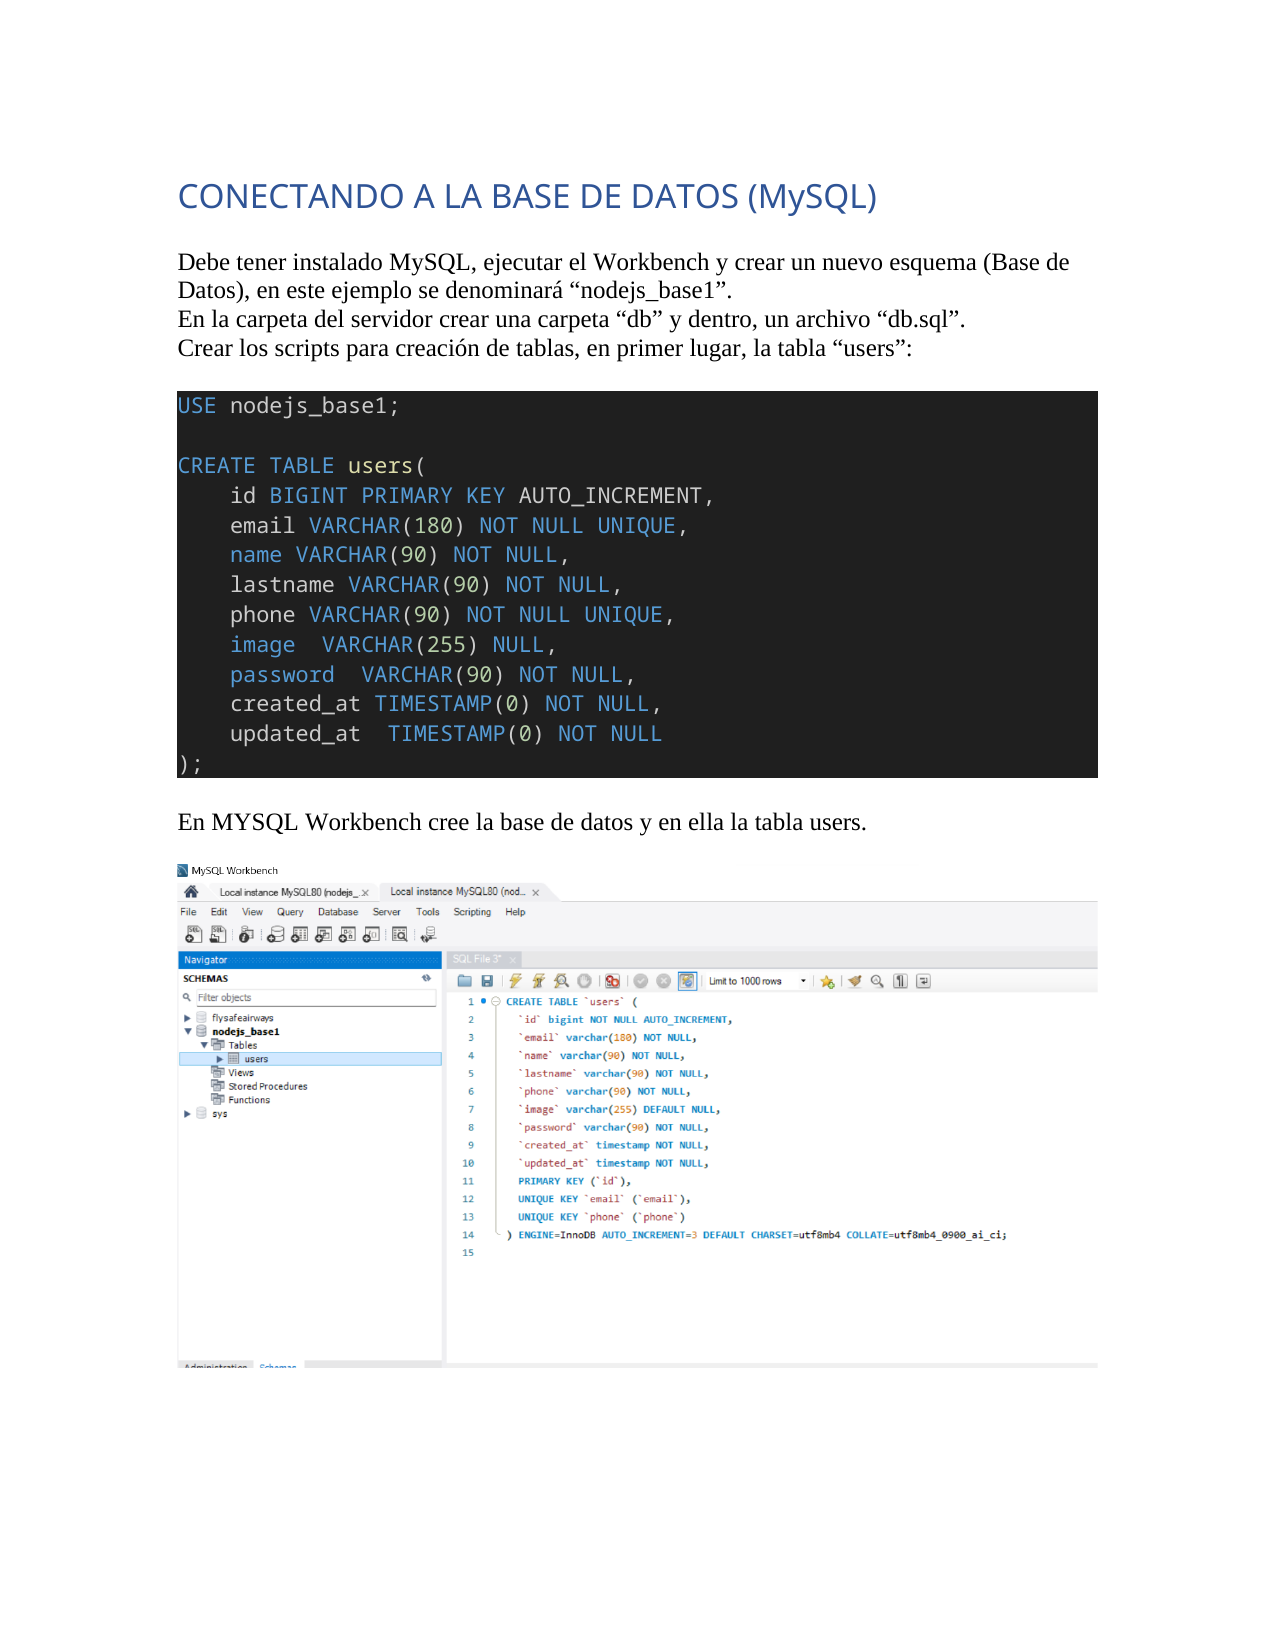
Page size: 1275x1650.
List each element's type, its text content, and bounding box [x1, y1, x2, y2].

text lastname VARCHAR(90) NOT NULL, [177, 569, 1098, 599]
subtitle CONECTANDO A LA BASE DE DATOS (MySQL) [177, 173, 1098, 218]
text password VARCHAR(90) NOT NULL, [177, 659, 1098, 688]
text CREATE TABLE users( [177, 450, 1098, 480]
text updated_at TIMESTAMP(0) NOT NULL [177, 718, 1098, 748]
picture [177, 864, 1098, 1368]
text USE nodejs_base1; [177, 391, 1098, 420]
text name VARCHAR(90) NOT NULL, [177, 539, 1098, 569]
text created_at TIMESTAMP(0) NOT NULL, [177, 688, 1098, 718]
text Debe tener instalado MySQL, ejecutar el Workbench y crear un nuevo esquema (Base de Datos), en este ejemplo se denominará “nodejs_base1”. [177, 247, 1098, 304]
text email VARCHAR(180) NOT NULL UNIQUE, [177, 510, 1098, 539]
text Crear los scripts para creación de tablas, en primer lugar, la tabla “users”: [177, 333, 1098, 362]
text ); [177, 748, 1098, 778]
text phone VARCHAR(90) NOT NULL UNIQUE, [177, 599, 1098, 629]
text id BIGINT PRIMARY KEY AUTO_INCREMENT, [177, 480, 1098, 510]
text image VARCHAR(255) NULL, [177, 629, 1098, 659]
text En MYSQL Workbench cree la base de datos y en ella la tabla users. [177, 807, 1098, 835]
text En la carpeta del servidor crear una carpeta “db” y dentro, un archivo “db.sql”. [177, 304, 1098, 333]
